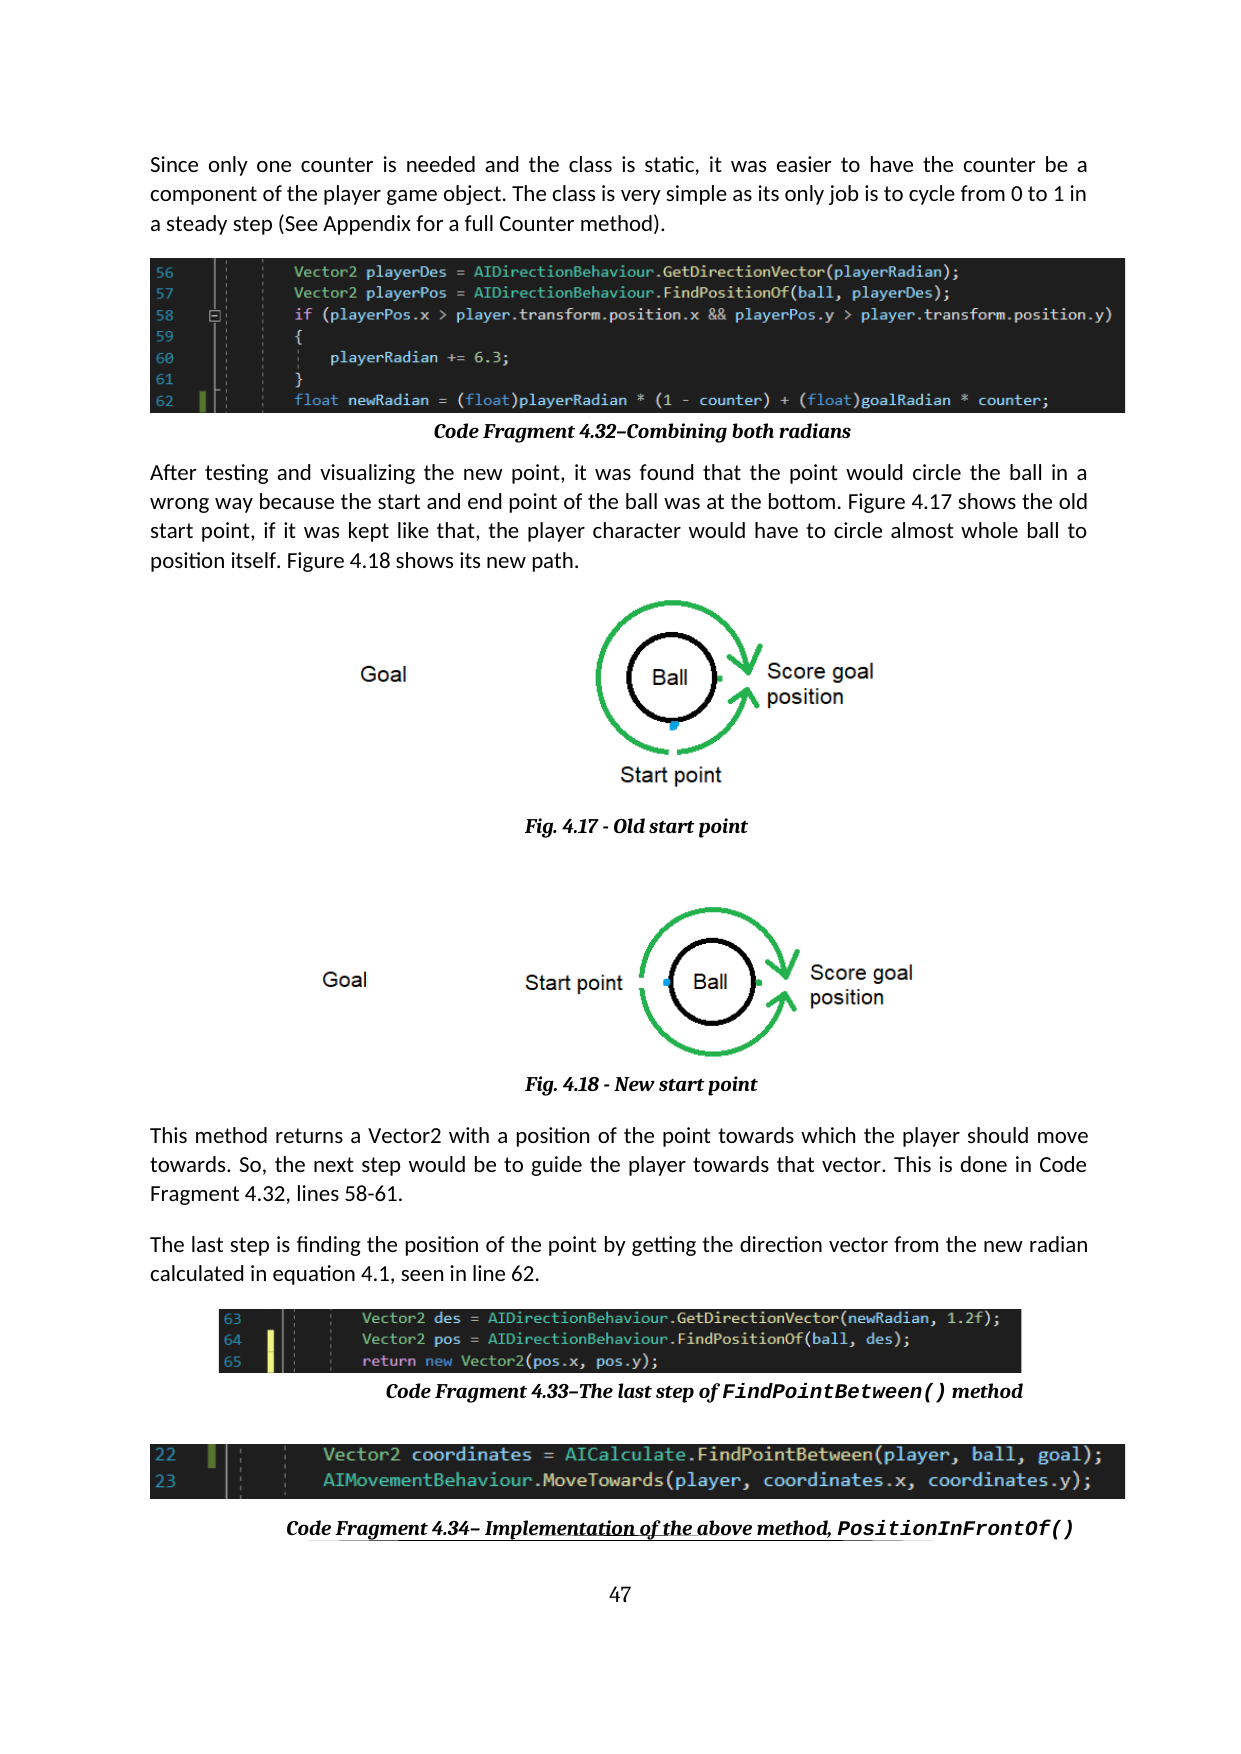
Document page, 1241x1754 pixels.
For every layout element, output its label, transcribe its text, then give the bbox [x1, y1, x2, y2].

picture [313, 900, 927, 1076]
text After testing and visualizing the new point, it was found that the point would circle the ball in a wrong way because the start and end point of the ball was at the bottom. Figure 4.17 shows the old start point, if it was kept like that, the player character would have to circle almost whole ball to position itself. Figure 4.18 shows its new path. [150, 458, 1090, 574]
text The last step is finding the position of the point by getting the direction vector from the new radian calculated in equation 4.1, seen in line 62. [150, 1230, 1090, 1287]
picture [218, 1309, 1022, 1373]
text This method returns a Vector2 with a position of the point towards which the player should move towards. So, the next step would be to guide the player towards that vector. This is done in Code Fragment 4.32, lines 58-61. [150, 1121, 1090, 1208]
picture [617, 820, 623, 829]
picture [150, 258, 1125, 413]
text Since only one counter is needed and the class is static, it was easier to have the counter be a component of the player game object. The class is very simple as its only job is to cycle from 0 to 1 in a steady step (See Appendix for a full Counter method). [150, 150, 1090, 237]
picture [340, 596, 900, 829]
picture [150, 1444, 1125, 1499]
